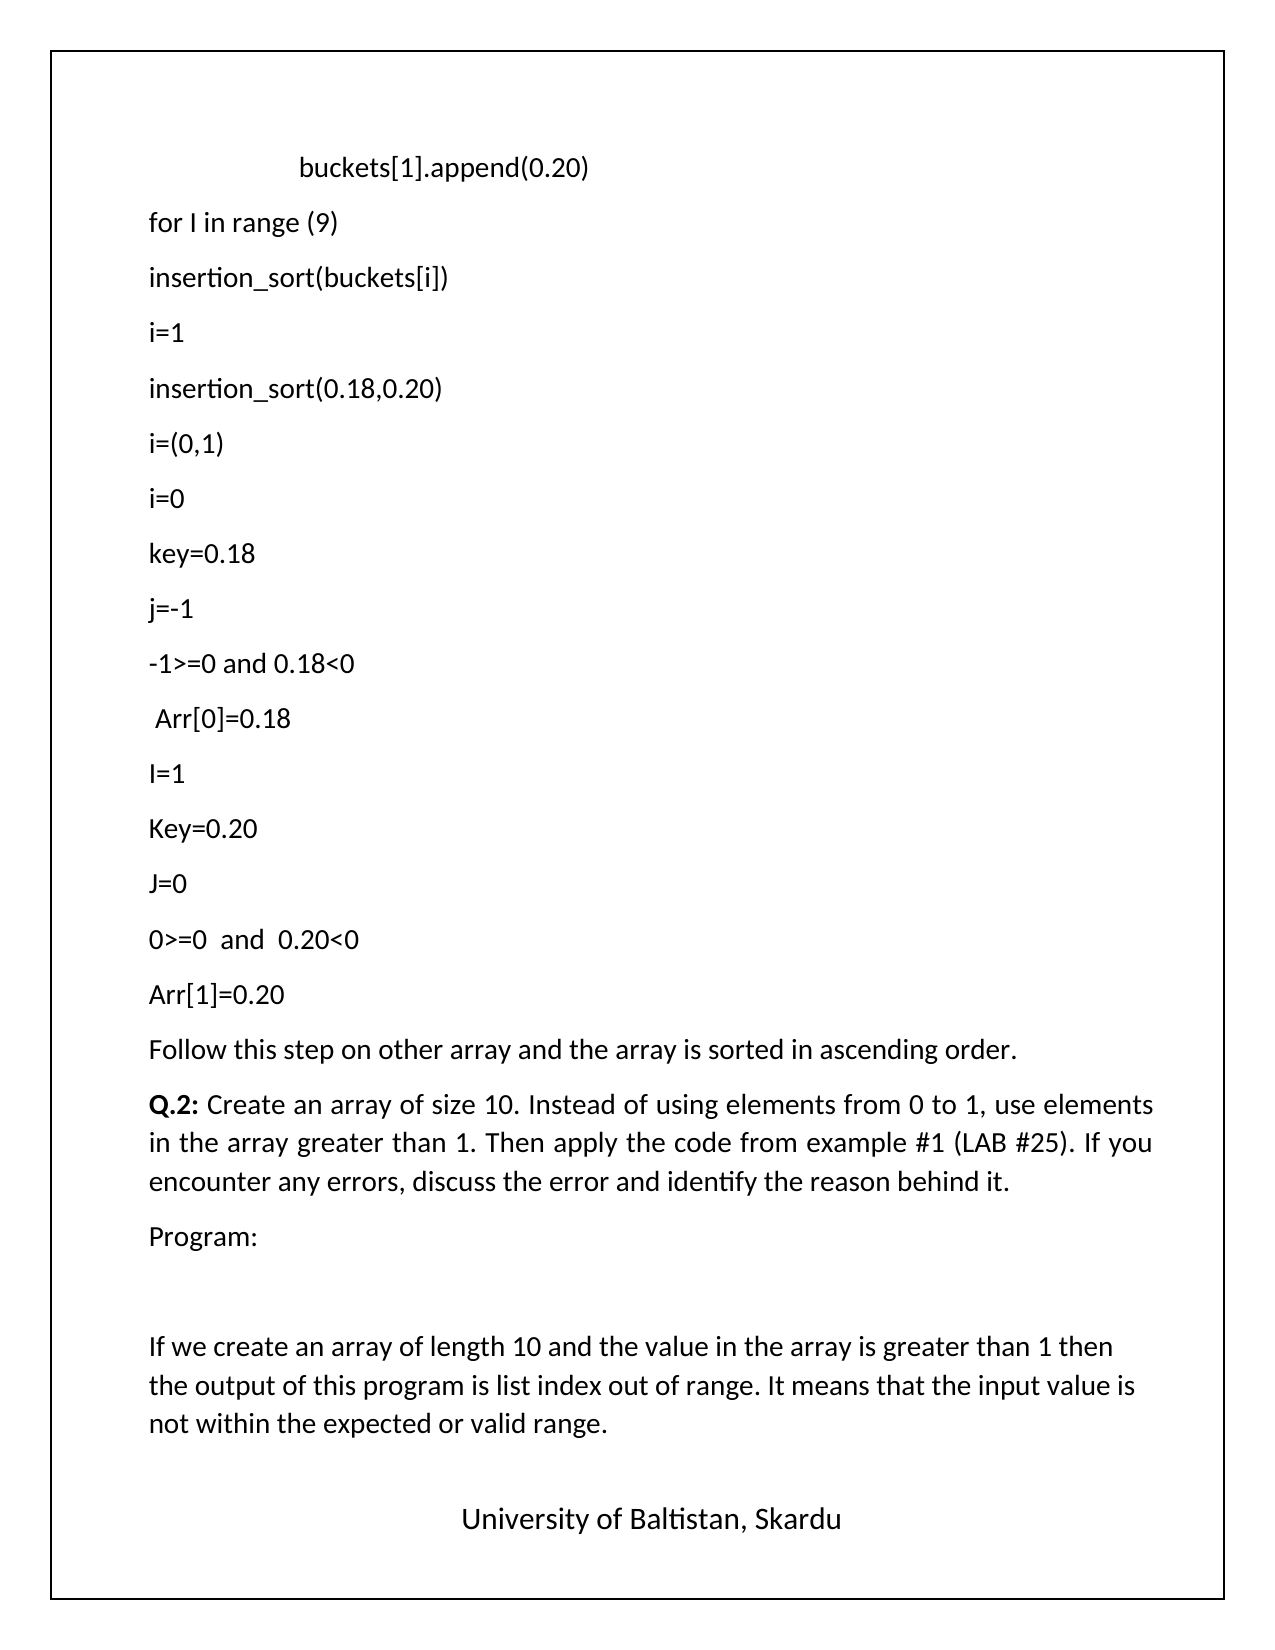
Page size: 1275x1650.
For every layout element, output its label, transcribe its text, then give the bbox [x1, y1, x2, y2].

text 0>=0 and 0.20<0 [148, 921, 1155, 956]
text key=0.18 [148, 535, 1155, 571]
text insertion_sort(0.18,0.20) [148, 370, 1155, 405]
text buckets[1].append(0.20) [148, 149, 1155, 185]
text Key=0.20 [148, 811, 1155, 846]
text for I in range (9) [148, 204, 1155, 240]
text Program: [148, 1218, 1155, 1254]
text i=0 [148, 480, 1155, 516]
text Arr[1]=0.20 [148, 976, 1155, 1011]
text j=-1 [148, 590, 1155, 626]
text J=0 [148, 866, 1155, 901]
text Q.2: Create an array of size 10. Instead of using elements from 0 to 1, use elements in the array greater than 1. Then apply the code from example #1 (LAB #25). If you encounter any errors, discuss the error and identify the reason behind it. [148, 1086, 1155, 1198]
text Follow this step on other array and the array is sorted in ascending order. [148, 1031, 1155, 1067]
text i=1 [148, 314, 1155, 350]
text I=1 [148, 755, 1155, 791]
text Arr[0]=0.18 [148, 700, 1155, 736]
text -1>=0 and 0.18<0 [148, 645, 1155, 681]
text insertion_sort(buckets[i]) [148, 259, 1155, 295]
text i=(0,1) [148, 425, 1155, 460]
text If we create an array of length 10 and the value in the array is greater than 1 then the output of this program is list index out of range. It means that the input value is not within the expected or valid range. [148, 1328, 1155, 1441]
